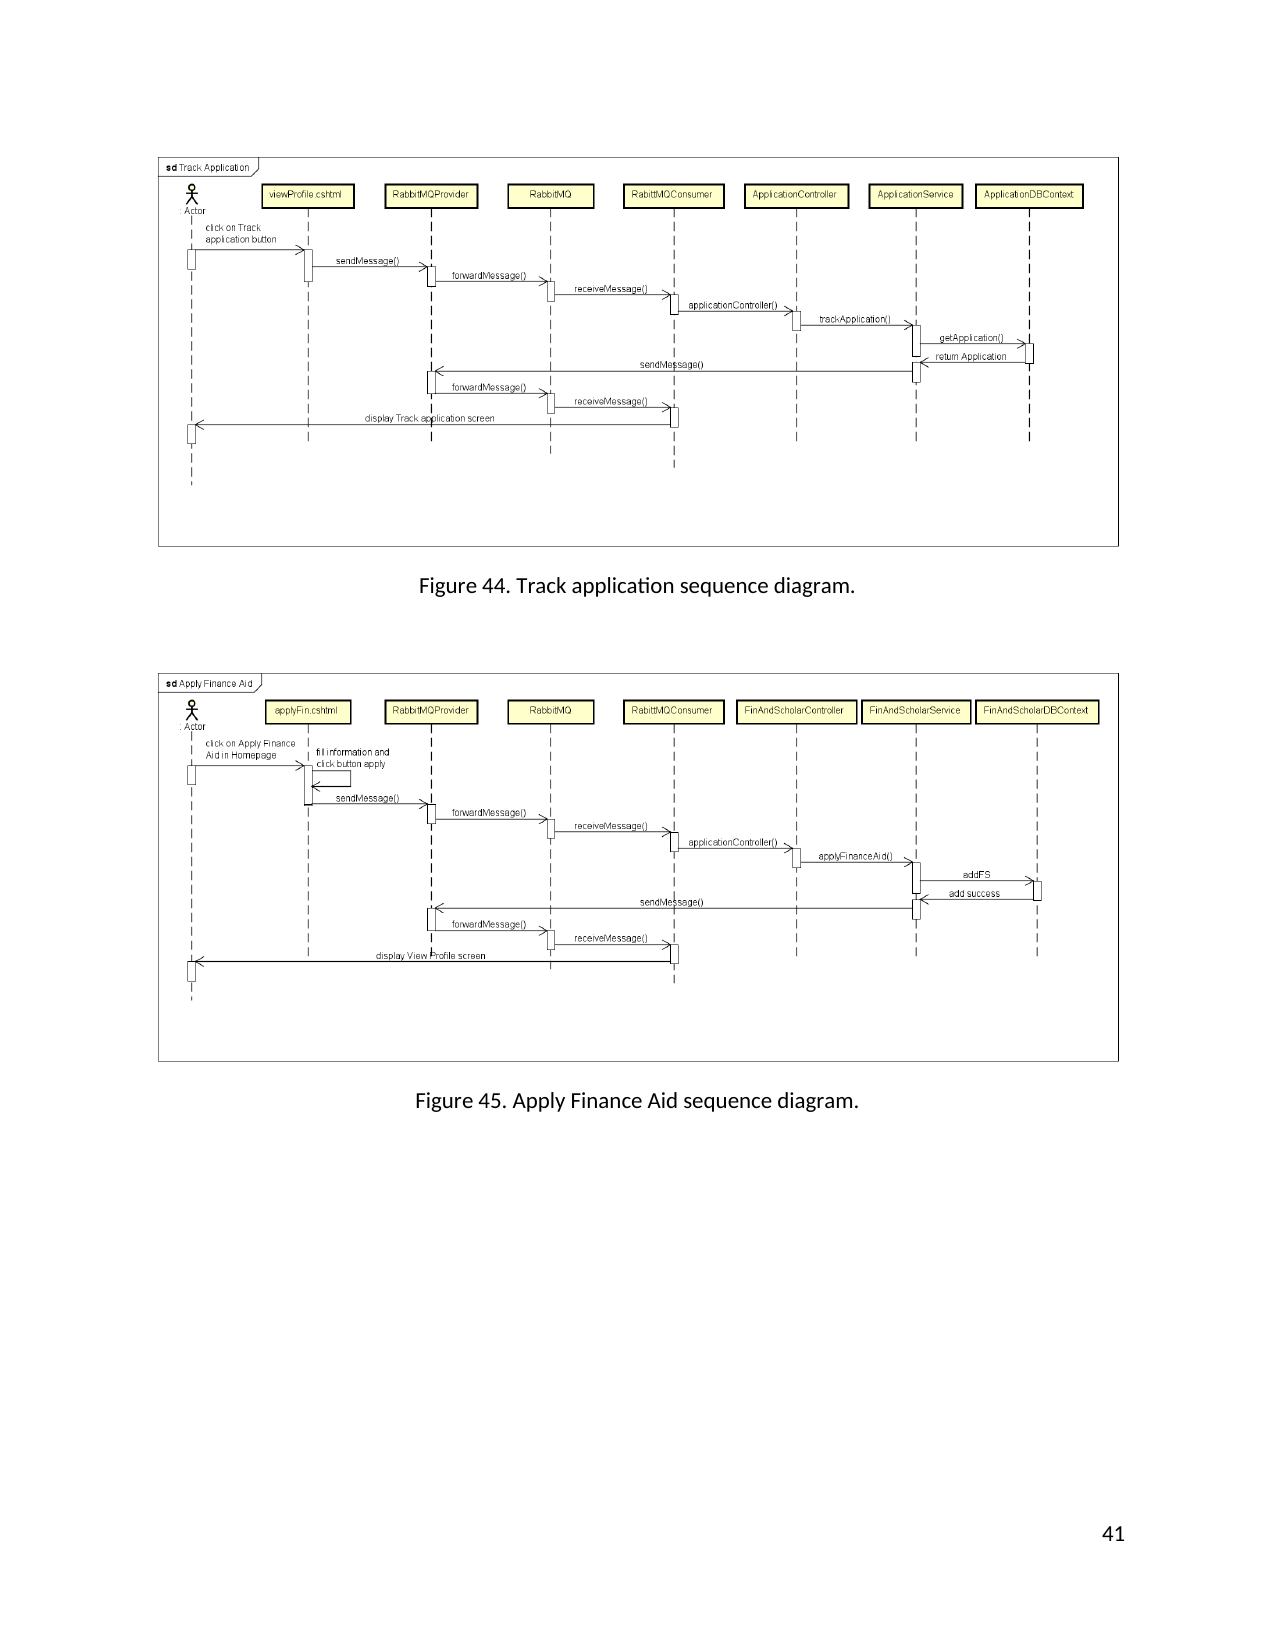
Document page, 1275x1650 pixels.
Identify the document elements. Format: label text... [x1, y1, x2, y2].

picture [150, 150, 1125, 553]
picture [150, 665, 1125, 1068]
text Figure 45. Apply Finance Aid sequence diagram. [150, 1087, 1125, 1115]
text Figure 44. Track application sequence diagram. [150, 571, 1125, 599]
